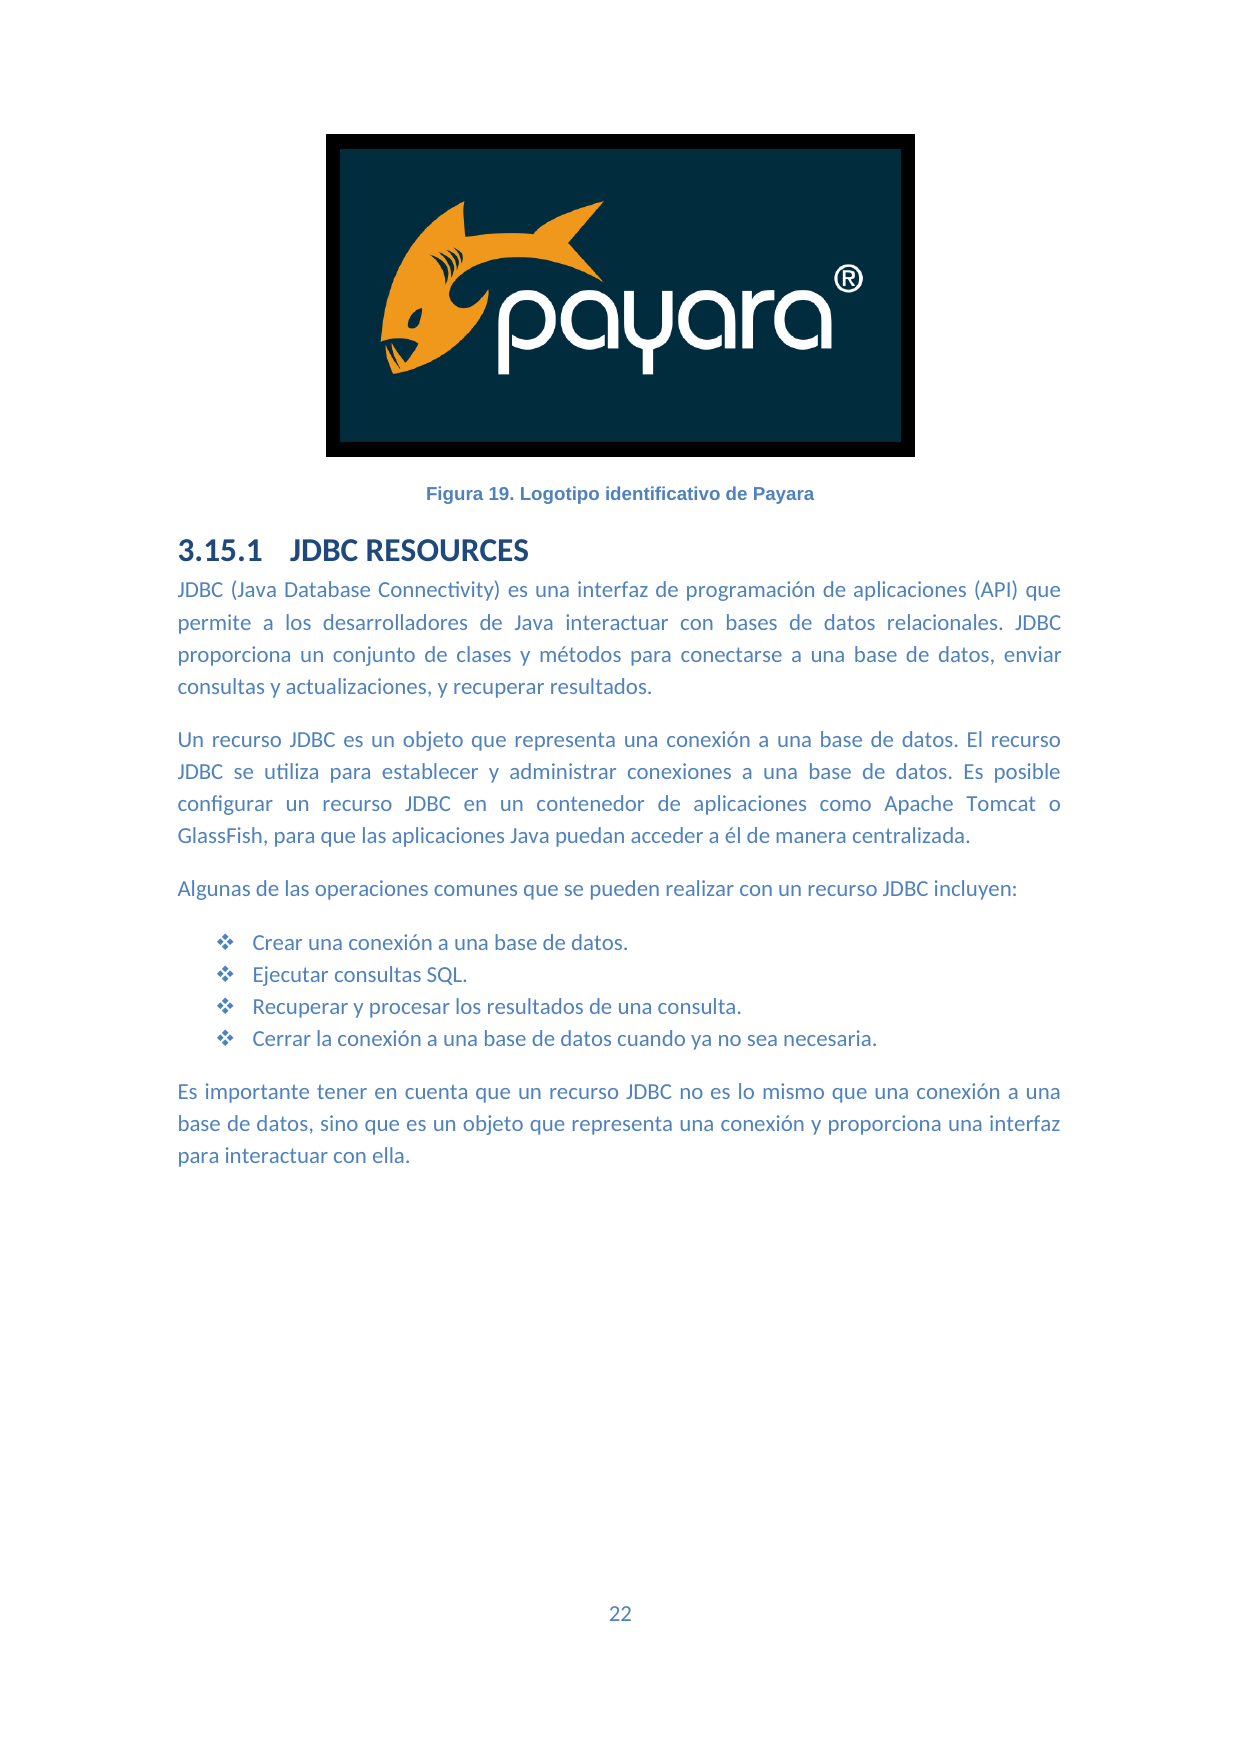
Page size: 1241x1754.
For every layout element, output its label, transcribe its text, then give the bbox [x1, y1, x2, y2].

list Recuperar y procesar los resultados de una consulta. [215, 992, 1063, 1020]
text Es importante tener en cuenta que un recurso JDBC no es lo mismo que una conexión a una base de datos, sino que es un objeto que representa una conexión y proporciona una interfaz para interactuar con ella. [177, 1077, 1063, 1169]
picture [743, 291, 774, 348]
picture [561, 291, 618, 349]
list Crear una conexión a una base de datos. [215, 928, 1063, 956]
picture [625, 291, 672, 374]
text Algunas de las operaciones comunes que se pueden realizar con un recurso JDBC incluyen: [177, 874, 1063, 903]
text JDBC (Java Database Connectivity) es una interfaz de programación de aplicaciones (API) que permite a los desarrolladores de Java interactuar con bases de datos relacionales. JDBC proporciona un conjunto de clases y métodos para conectarse a una base de datos, enviar consultas y actualizaciones, y recuperar resultados. [177, 575, 1063, 700]
picture [499, 291, 555, 374]
picture [679, 291, 735, 349]
picture [775, 291, 831, 349]
text Un recurso JDBC es un objeto que representa una conexión a una base de datos. El recurso JDBC se utiliza para establecer y administrar conexiones a una base de datos. Es posible configurar un recurso JDBC en un contenedor de aplicaciones como Apache Tomcat o GlassFish, para que las aplicaciones Java puedan acceder a él de manera centralizada. [177, 725, 1063, 849]
text Figura 19. Logotipo identificativo de Payara [177, 483, 1063, 504]
picture [381, 203, 601, 373]
subtitle JDBC RESOURCES [177, 529, 1063, 569]
picture [835, 265, 862, 292]
list Ejecutar consultas SQL. [215, 960, 1063, 988]
list Cerrar la conexión a una base de datos cuando ya no sea necesaria. [215, 1024, 1063, 1052]
